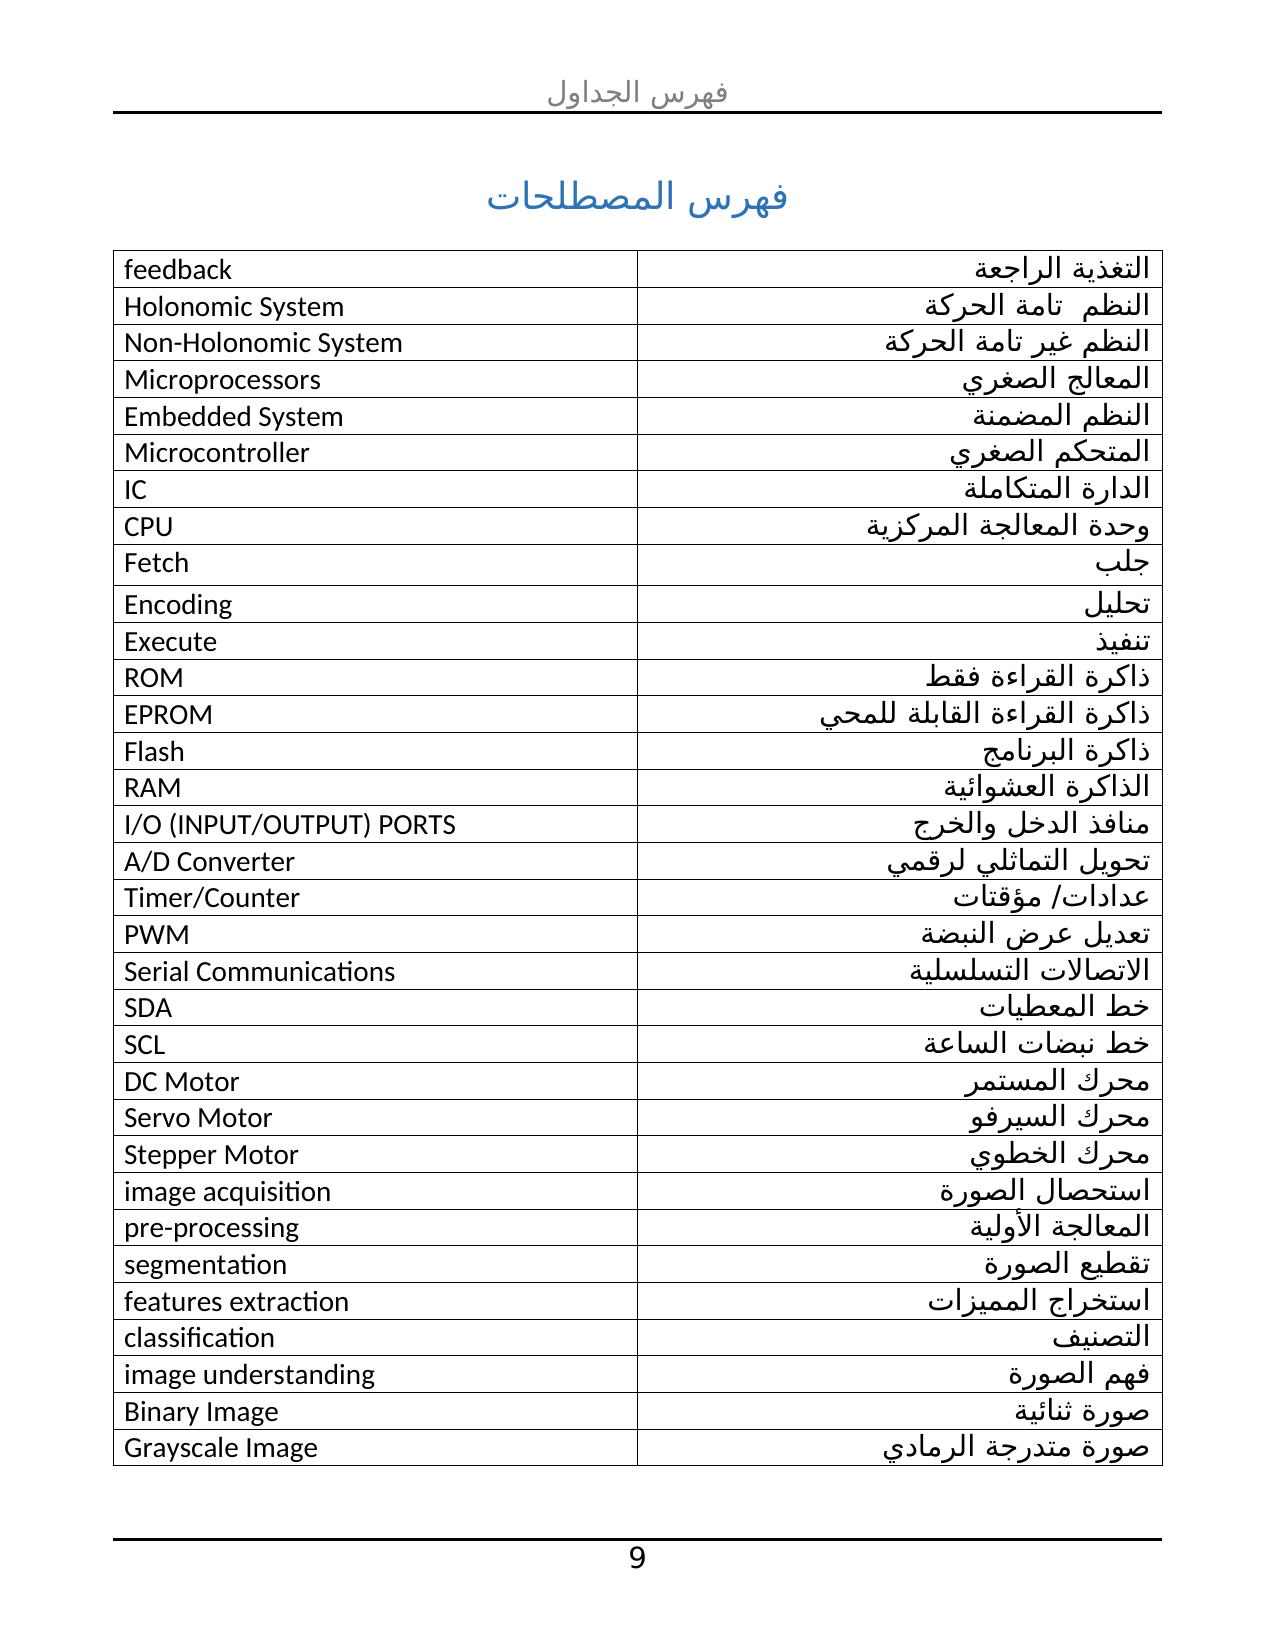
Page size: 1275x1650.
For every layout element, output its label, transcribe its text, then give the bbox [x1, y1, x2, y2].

table_cell الدارة المتكاملة [638, 471, 1162, 507]
table_cell تقطيع الصورة [638, 1246, 1162, 1282]
table_cell صورة متدرجة الرمادي [638, 1430, 1162, 1465]
table_cell Binary Image [114, 1393, 637, 1428]
table_cell Non-Holonomic System [114, 325, 637, 360]
table_cell Encoding [114, 586, 637, 622]
table_cell Microcontroller [114, 435, 637, 470]
table_cell features extraction [114, 1283, 637, 1318]
table_cell ذاكرة القراءة القابلة للمحي [638, 696, 1162, 732]
table_cell ذاكرة القراءة فقط [638, 660, 1162, 695]
table_cell SDA [114, 990, 637, 1025]
table_cell Fetch [114, 545, 637, 585]
table_cell A/D Converter [114, 843, 637, 878]
table_cell PWM [114, 916, 637, 952]
table_cell pre-processing [114, 1210, 637, 1245]
table_cell تنفيذ [638, 623, 1162, 658]
table_cell Serial Communications [114, 953, 637, 988]
table_cell RAM [114, 770, 637, 805]
table_cell classification [114, 1320, 637, 1355]
table_cell التصنيف [638, 1320, 1162, 1355]
table_cell المعالجة الأولية [638, 1210, 1162, 1245]
table_cell segmentation [114, 1246, 637, 1282]
table_cell Stepper Motor [114, 1136, 637, 1172]
table_cell استحصال الصورة [638, 1173, 1162, 1208]
table_cell IC [114, 471, 637, 507]
table_cell الذاكرة العشوائية [638, 770, 1162, 805]
table_cell محرك المستمر [638, 1063, 1162, 1098]
table_cell ROM [114, 660, 637, 695]
table_header feedback [114, 251, 637, 287]
table_cell Embedded System [114, 398, 637, 433]
table_cell Execute [114, 623, 637, 658]
table_cell منافذ الدخل والخرج [638, 806, 1162, 842]
table_cell Flash [114, 733, 637, 768]
table_cell محرك الخطوي [638, 1136, 1162, 1172]
table_cell استخراج المميزات [638, 1283, 1162, 1318]
table_cell محرك السيرفو [638, 1100, 1162, 1135]
table_cell الاتصالات التسلسلية [638, 953, 1162, 988]
table_cell CPU [114, 508, 637, 543]
table_cell تحليل [638, 586, 1162, 622]
table_cell خط المعطيات [638, 990, 1162, 1025]
table_cell عدادات/ مؤقتات [638, 880, 1162, 915]
table_cell DC Motor [114, 1063, 637, 1098]
table_cell Grayscale Image [114, 1430, 637, 1465]
table_cell فهم الصورة [638, 1356, 1162, 1392]
table_header التغذية الراجعة [638, 251, 1162, 287]
table_cell Servo Motor [114, 1100, 637, 1135]
table_cell EPROM [114, 696, 637, 732]
table_cell صورة ثنائية [638, 1393, 1162, 1428]
table_cell تحويل التماثلي لرقمي [638, 843, 1162, 878]
table_cell النظم المضمنة [638, 398, 1162, 433]
table_cell SCL [114, 1026, 637, 1062]
table_cell Holonomic System [114, 288, 637, 323]
table_cell image understanding [114, 1356, 637, 1392]
table_cell I/O (INPUT/OUTPUT) PORTS [114, 806, 637, 842]
table_cell النظم تامة الحركة [638, 288, 1162, 323]
table_cell وحدة المعالجة المركزية [638, 508, 1162, 543]
table_cell جلب [638, 545, 1162, 585]
table_cell تعديل عرض النبضة [638, 916, 1162, 952]
subtitle فهرس المصطلحات [112, 175, 1162, 219]
table_cell المعالج الصغري [638, 361, 1162, 397]
table_cell Microprocessors [114, 361, 637, 397]
table_cell النظم غير تامة الحركة [638, 325, 1162, 360]
table_cell image acquisition [114, 1173, 637, 1208]
table_cell ذاكرة البرنامج [638, 733, 1162, 768]
table_cell Timer/Counter [114, 880, 637, 915]
table_cell المتحكم الصغري [638, 435, 1162, 470]
table_cell خط نبضات الساعة [638, 1026, 1162, 1062]
